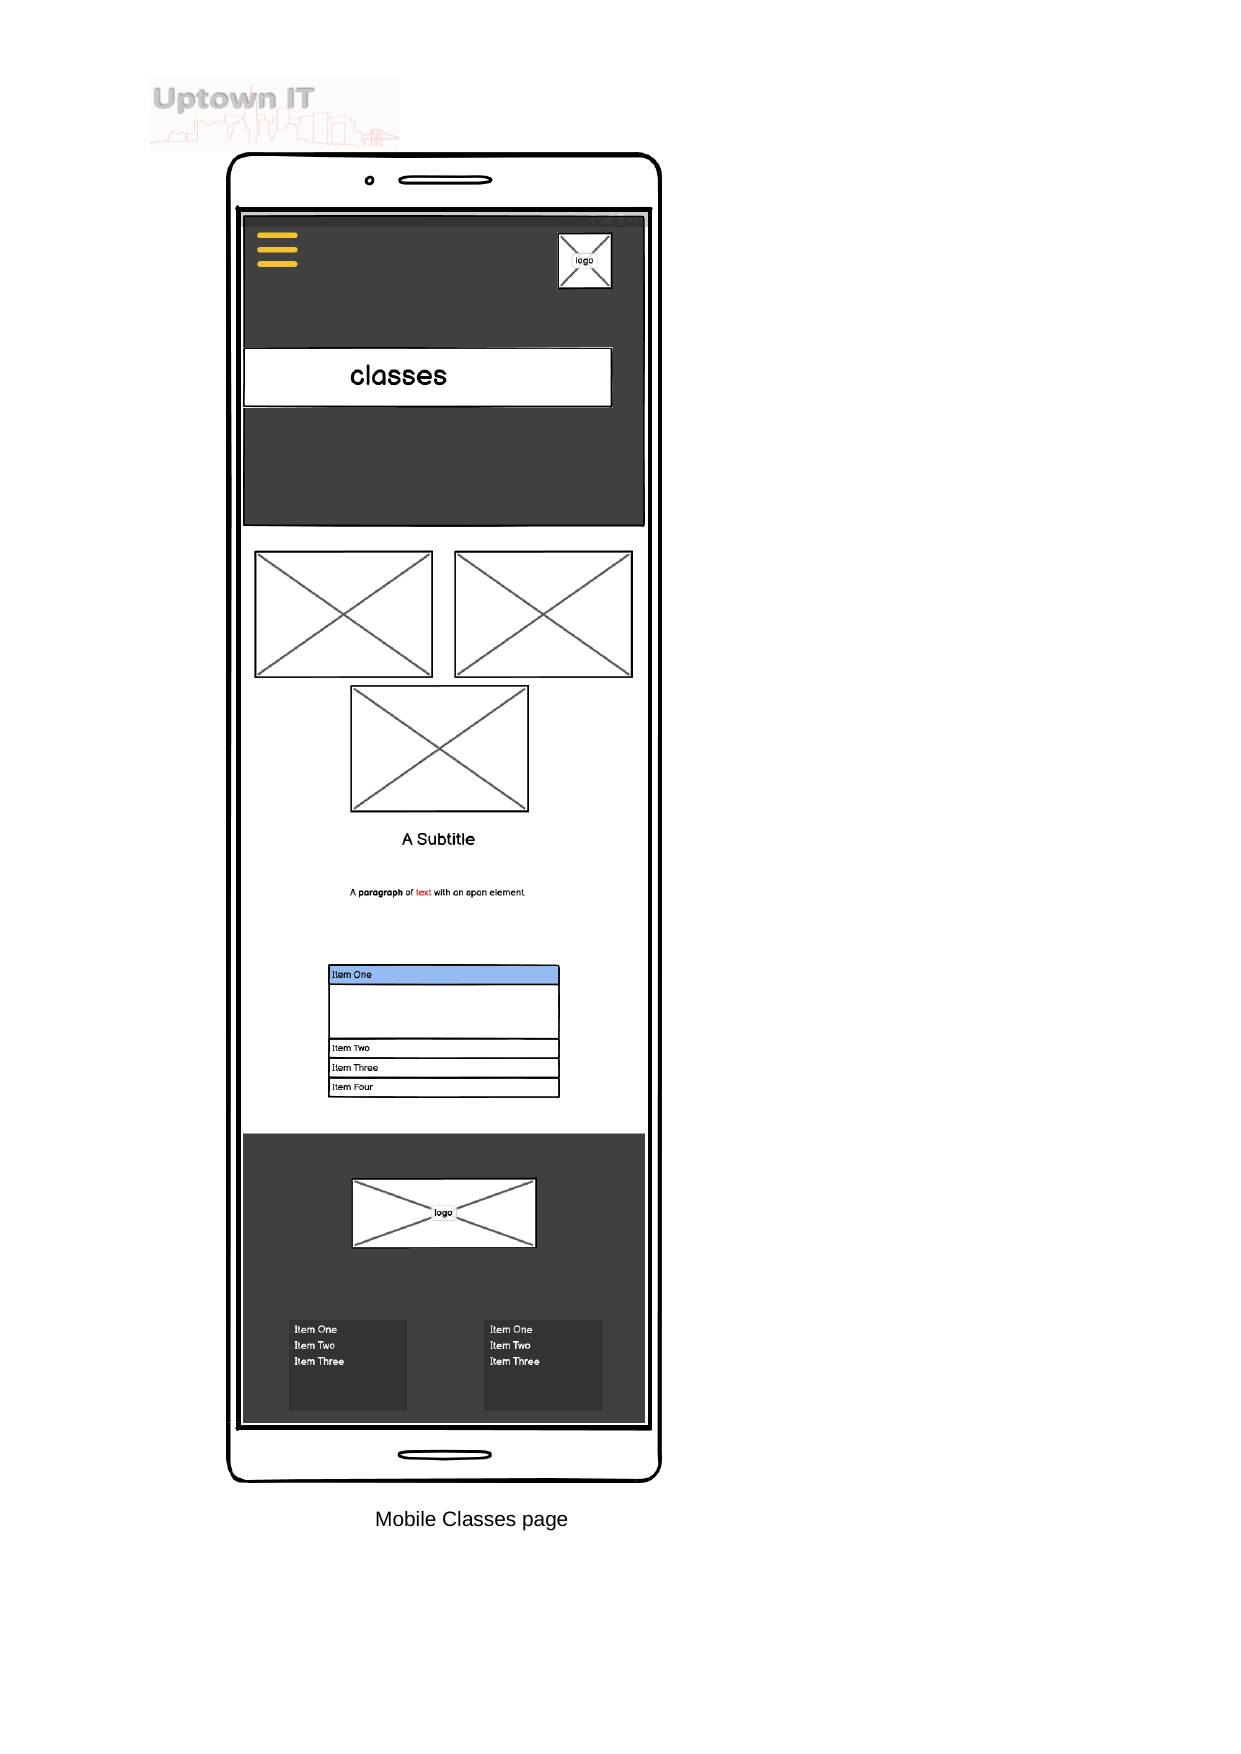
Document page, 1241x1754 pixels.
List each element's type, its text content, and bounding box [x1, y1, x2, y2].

text Mobile Classes page [300, 1507, 1090, 1531]
picture [150, 73, 662, 1483]
